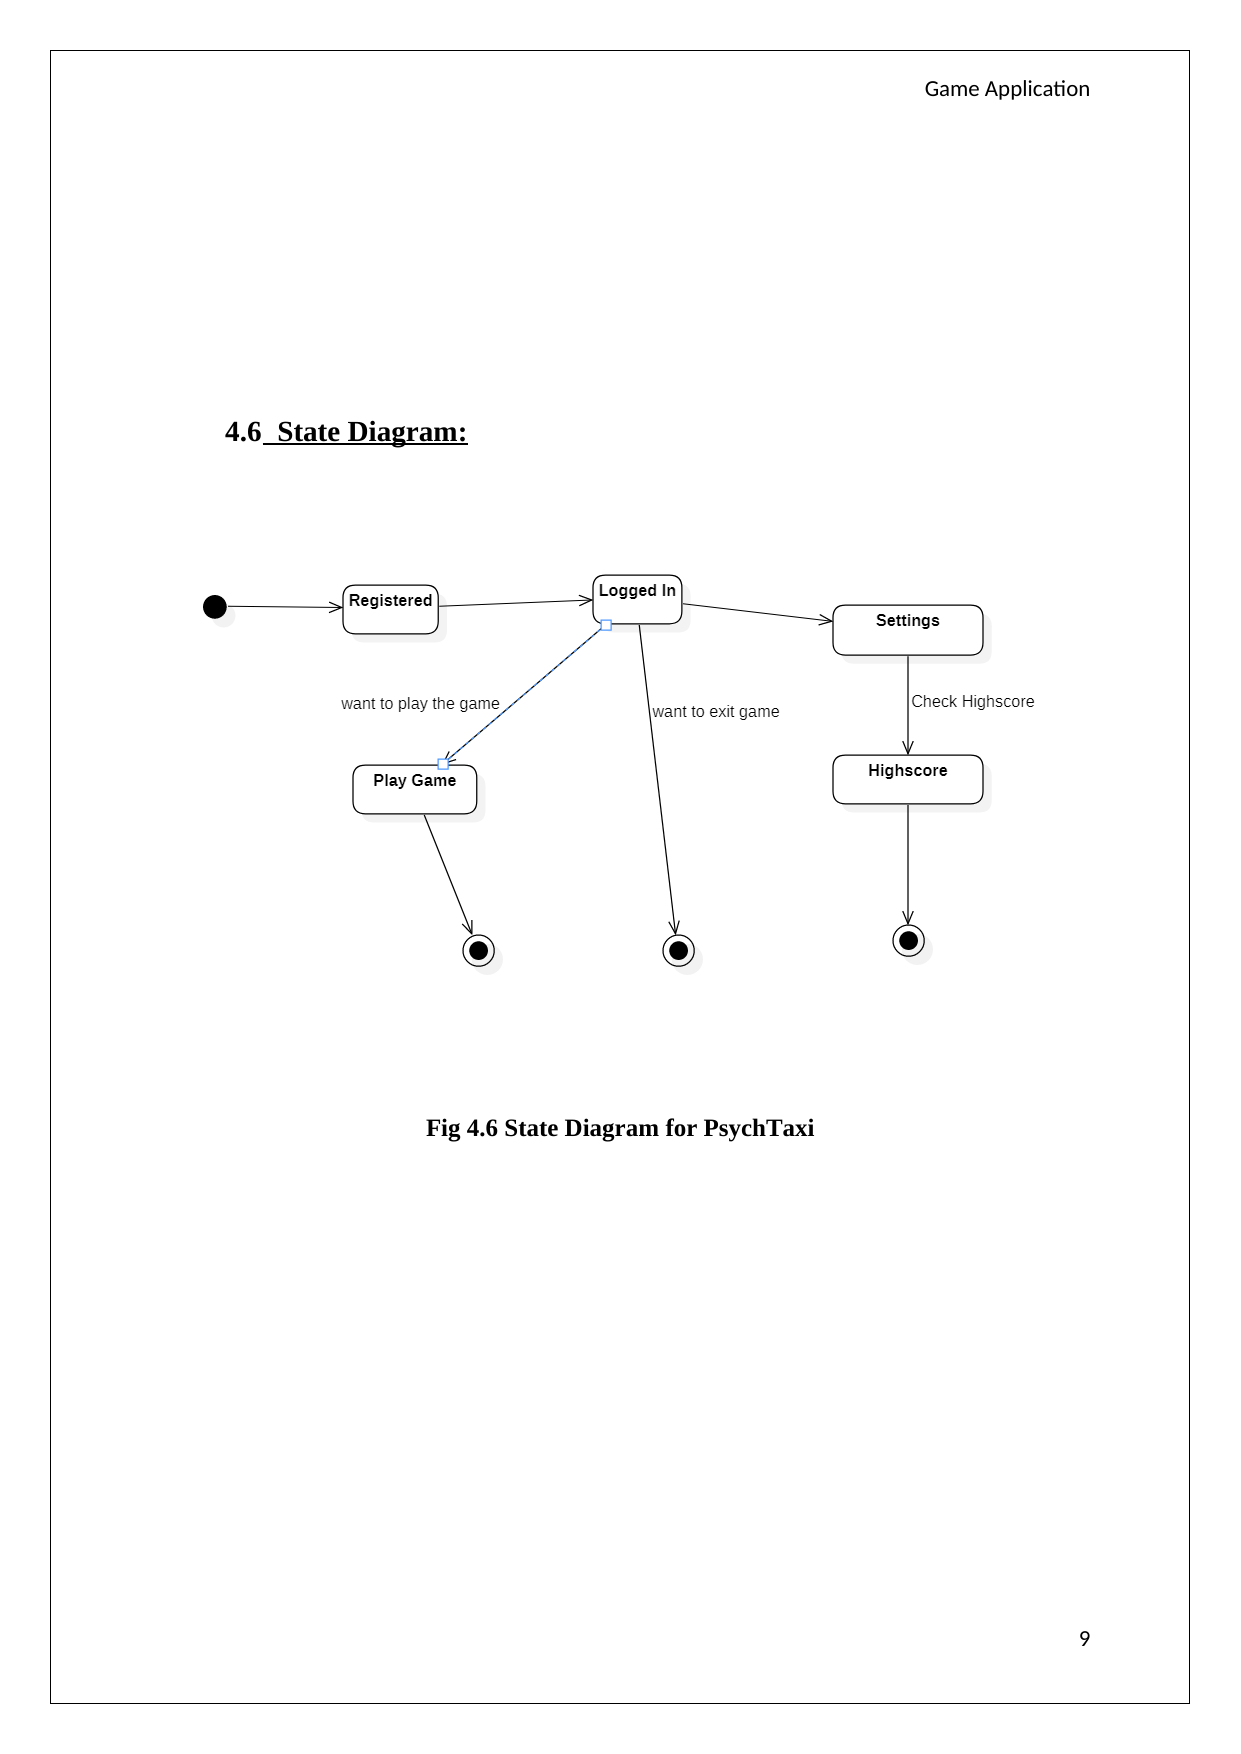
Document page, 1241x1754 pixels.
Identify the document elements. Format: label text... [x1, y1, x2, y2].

picture [150, 519, 1091, 1042]
text Fig 4.6 State Diagram for PsychTaxi [150, 1113, 1090, 1142]
list State Diagram: [225, 414, 1090, 448]
